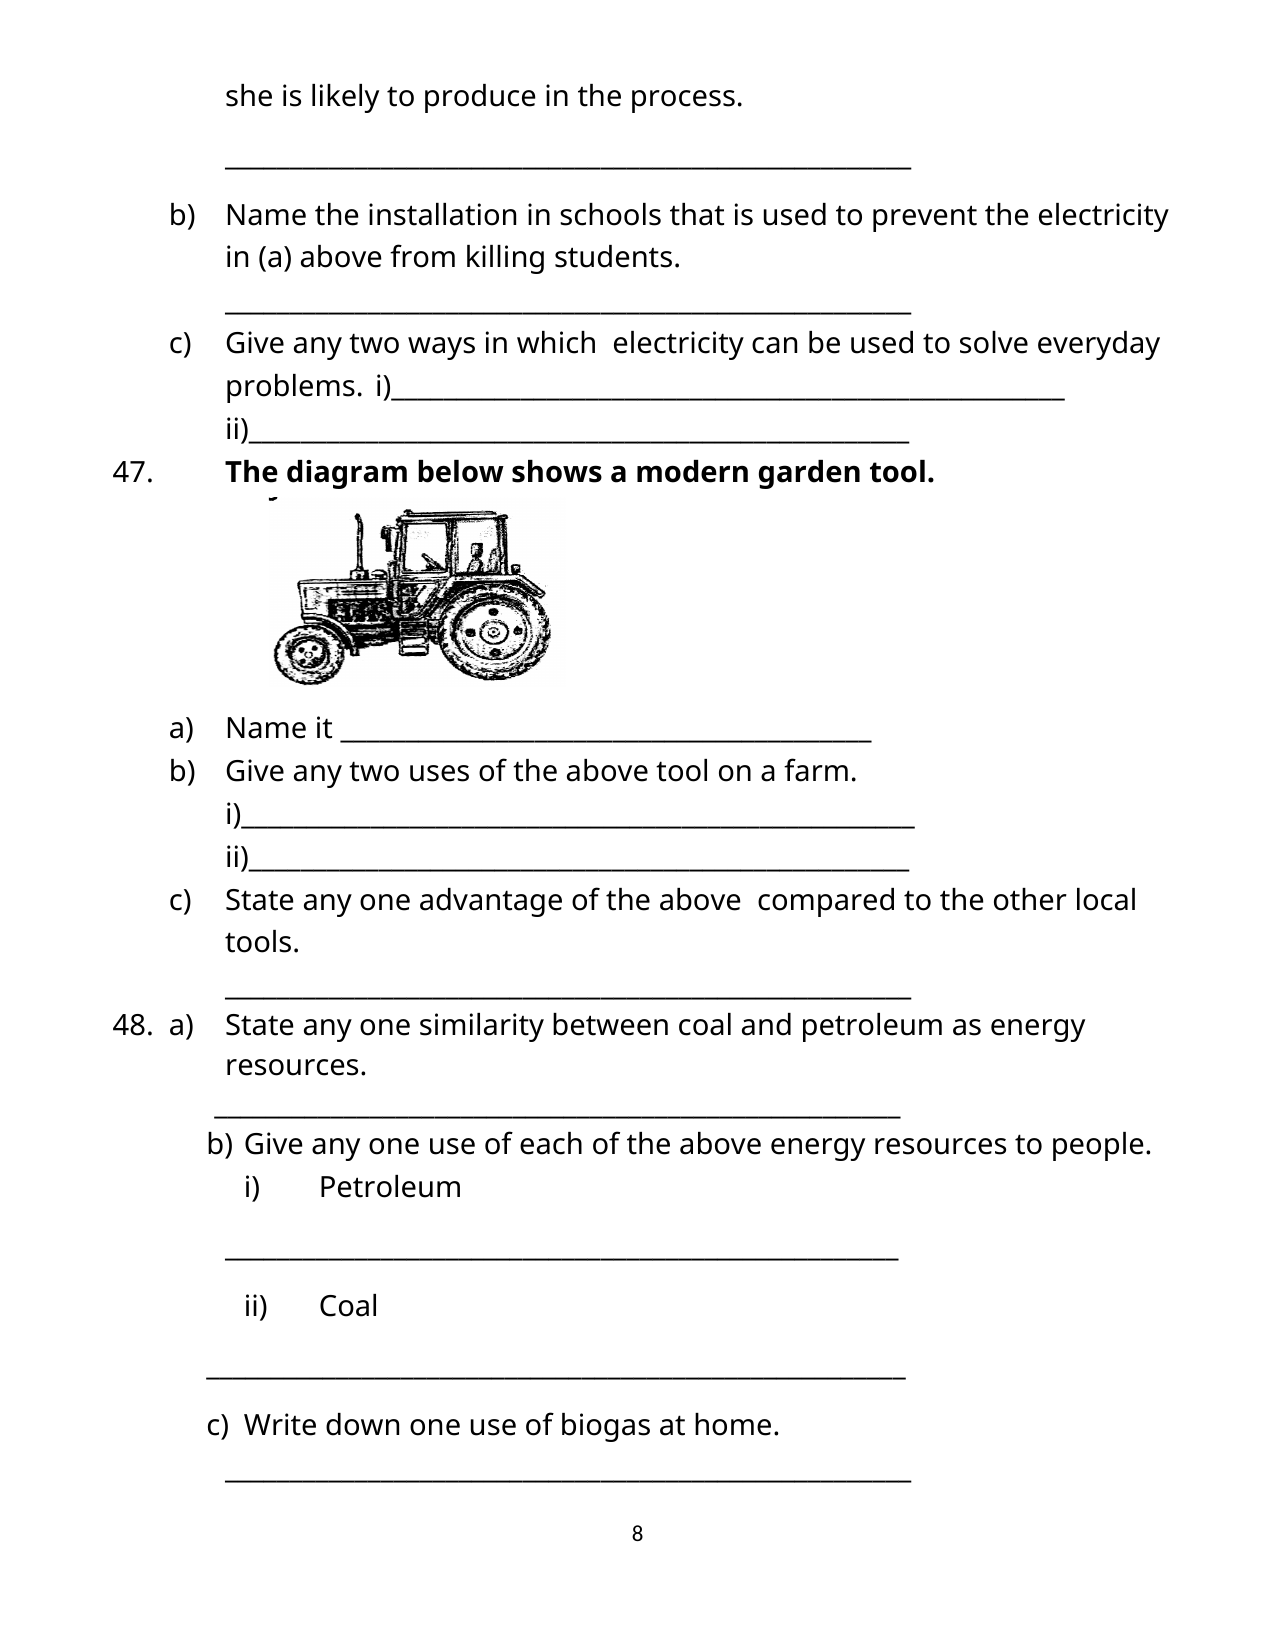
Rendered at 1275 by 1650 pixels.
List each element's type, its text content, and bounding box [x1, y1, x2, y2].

list a) State any one similarity between coal and petroleum as energy [112, 1004, 1200, 1044]
list _____________________________________________________ [206, 1447, 1200, 1487]
list State any one advantage of the above compared to the other local tools. [169, 879, 1200, 961]
list Petroleum [244, 1166, 1200, 1206]
list b) Name the installation in schools that is used to prevent the electricity [169, 194, 1200, 234]
list Coal [244, 1285, 1200, 1325]
list Write down one use of biogas at home. [206, 1404, 1200, 1444]
list ii)___________________________________________________ [150, 408, 1200, 448]
list resources. [169, 1044, 1200, 1084]
list c) Give any two ways in which electricity can be used to solve everyday [169, 322, 1200, 362]
text ______________________________________________________ [131, 1344, 1200, 1384]
list she is likely to produce in the process. [169, 75, 1200, 115]
list problems. i)____________________________________________________ [169, 365, 1200, 405]
text ____________________________________________________ [150, 1226, 1200, 1265]
list in (a) above from killing students. [169, 237, 1200, 276]
text _____________________________________________________ [150, 134, 1200, 174]
list _____________________________________________________ [150, 279, 1200, 319]
list Give any one use of each of the above energy resources to people. [206, 1123, 1200, 1163]
list i)____________________________________________________ [225, 793, 1200, 833]
list ii)___________________________________________________ [225, 836, 1200, 876]
list Name it _________________________________________ [169, 708, 1200, 747]
list Give any two uses of the above tool on a farm. [169, 751, 1200, 790]
list The diagram below shows a modern garden tool. [112, 451, 1200, 491]
list _____________________________________________________ [225, 964, 1200, 1004]
text _____________________________________________________ [214, 1084, 1200, 1123]
